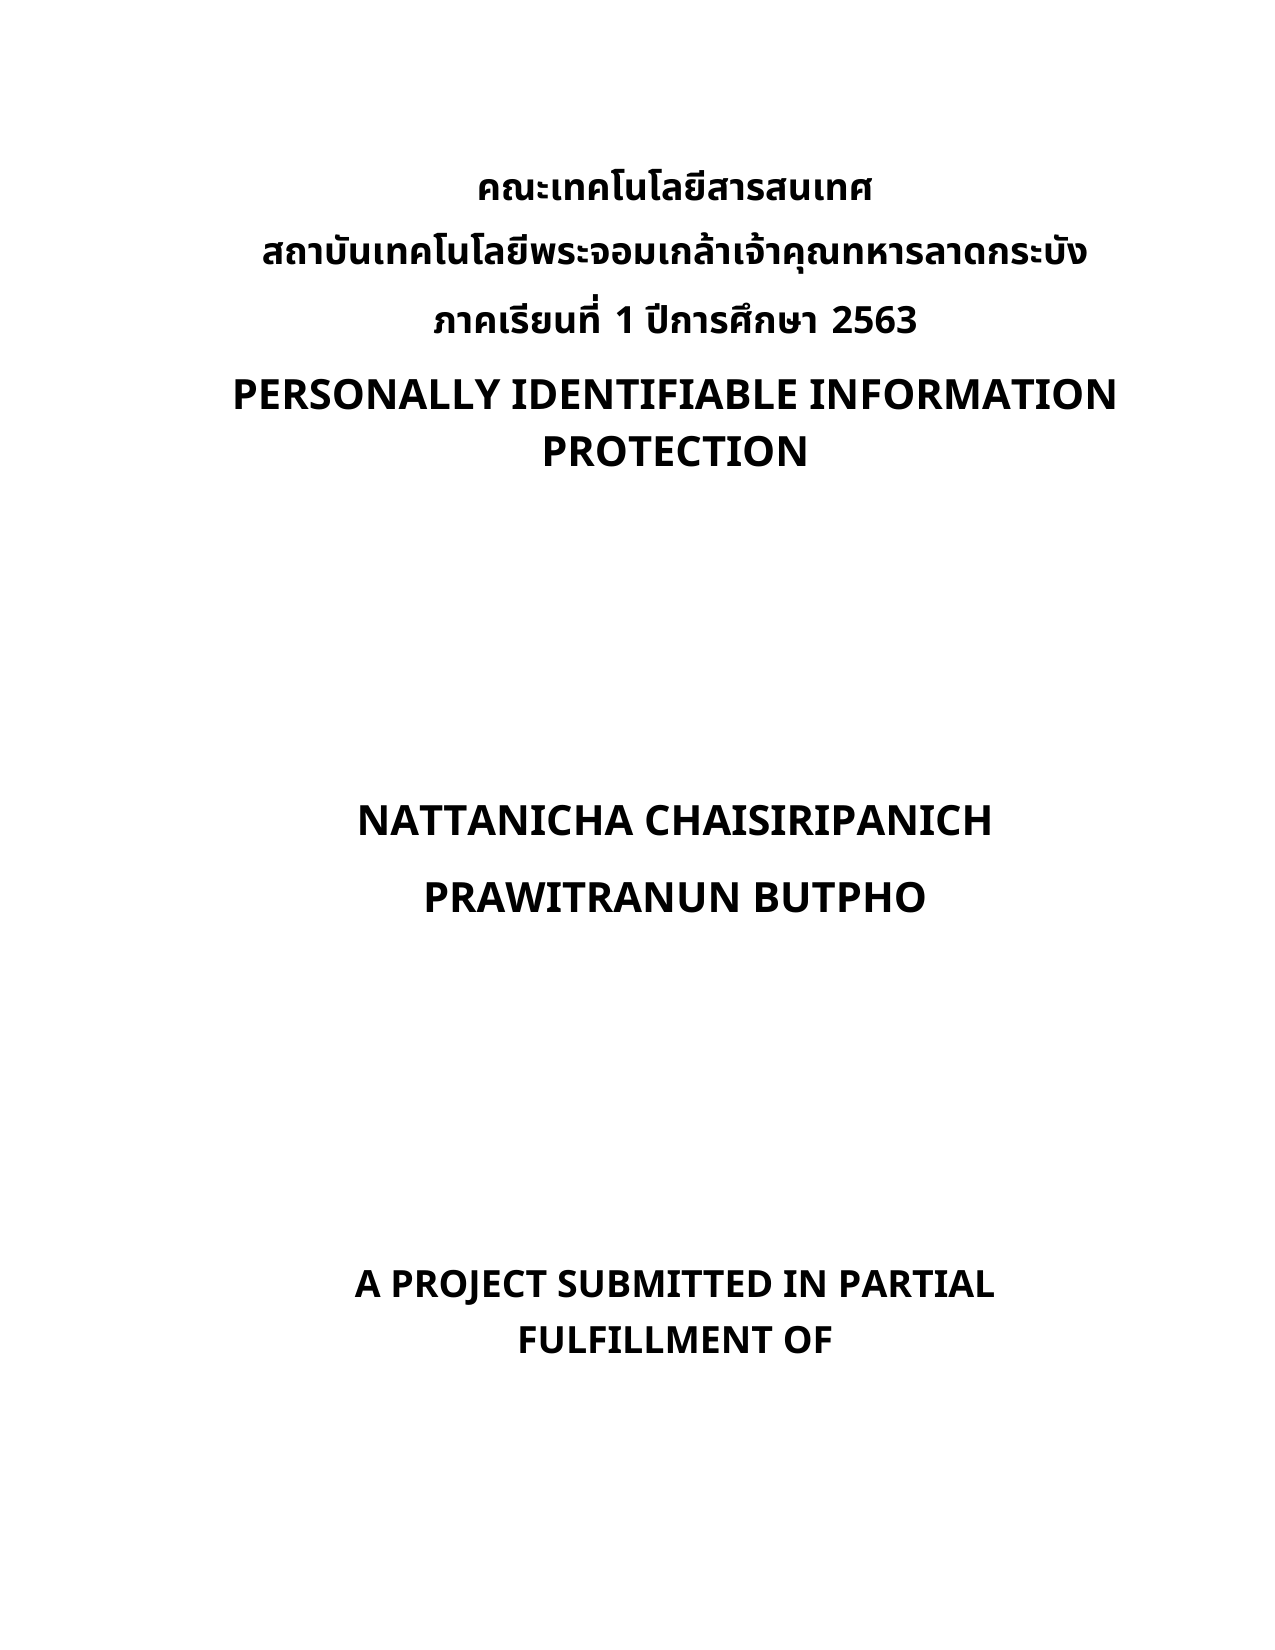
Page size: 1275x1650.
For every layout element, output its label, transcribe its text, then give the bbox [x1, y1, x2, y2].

text PRAWITRANUN BUTPHO [225, 868, 1125, 925]
text คณะเทคโนโลยีสารสนเทศ [225, 166, 1125, 209]
text สถาบันเทคโนโลยีพระจอมเกล้าเจ้าคุณทหารลาดกระบัง [225, 229, 1125, 273]
text PERSONALLY IDENTIFIABLE INFORMATION PROTECTION [225, 365, 1125, 479]
text NATTANICHA CHAISIRIPANICH [225, 790, 1125, 847]
text A PROJECT SUBMITTED IN PARTIAL FULFILLMENT OF [225, 1258, 1125, 1364]
text ภาคเรียนที่ 1 ปีการศึกษา 2563 [225, 293, 1125, 344]
